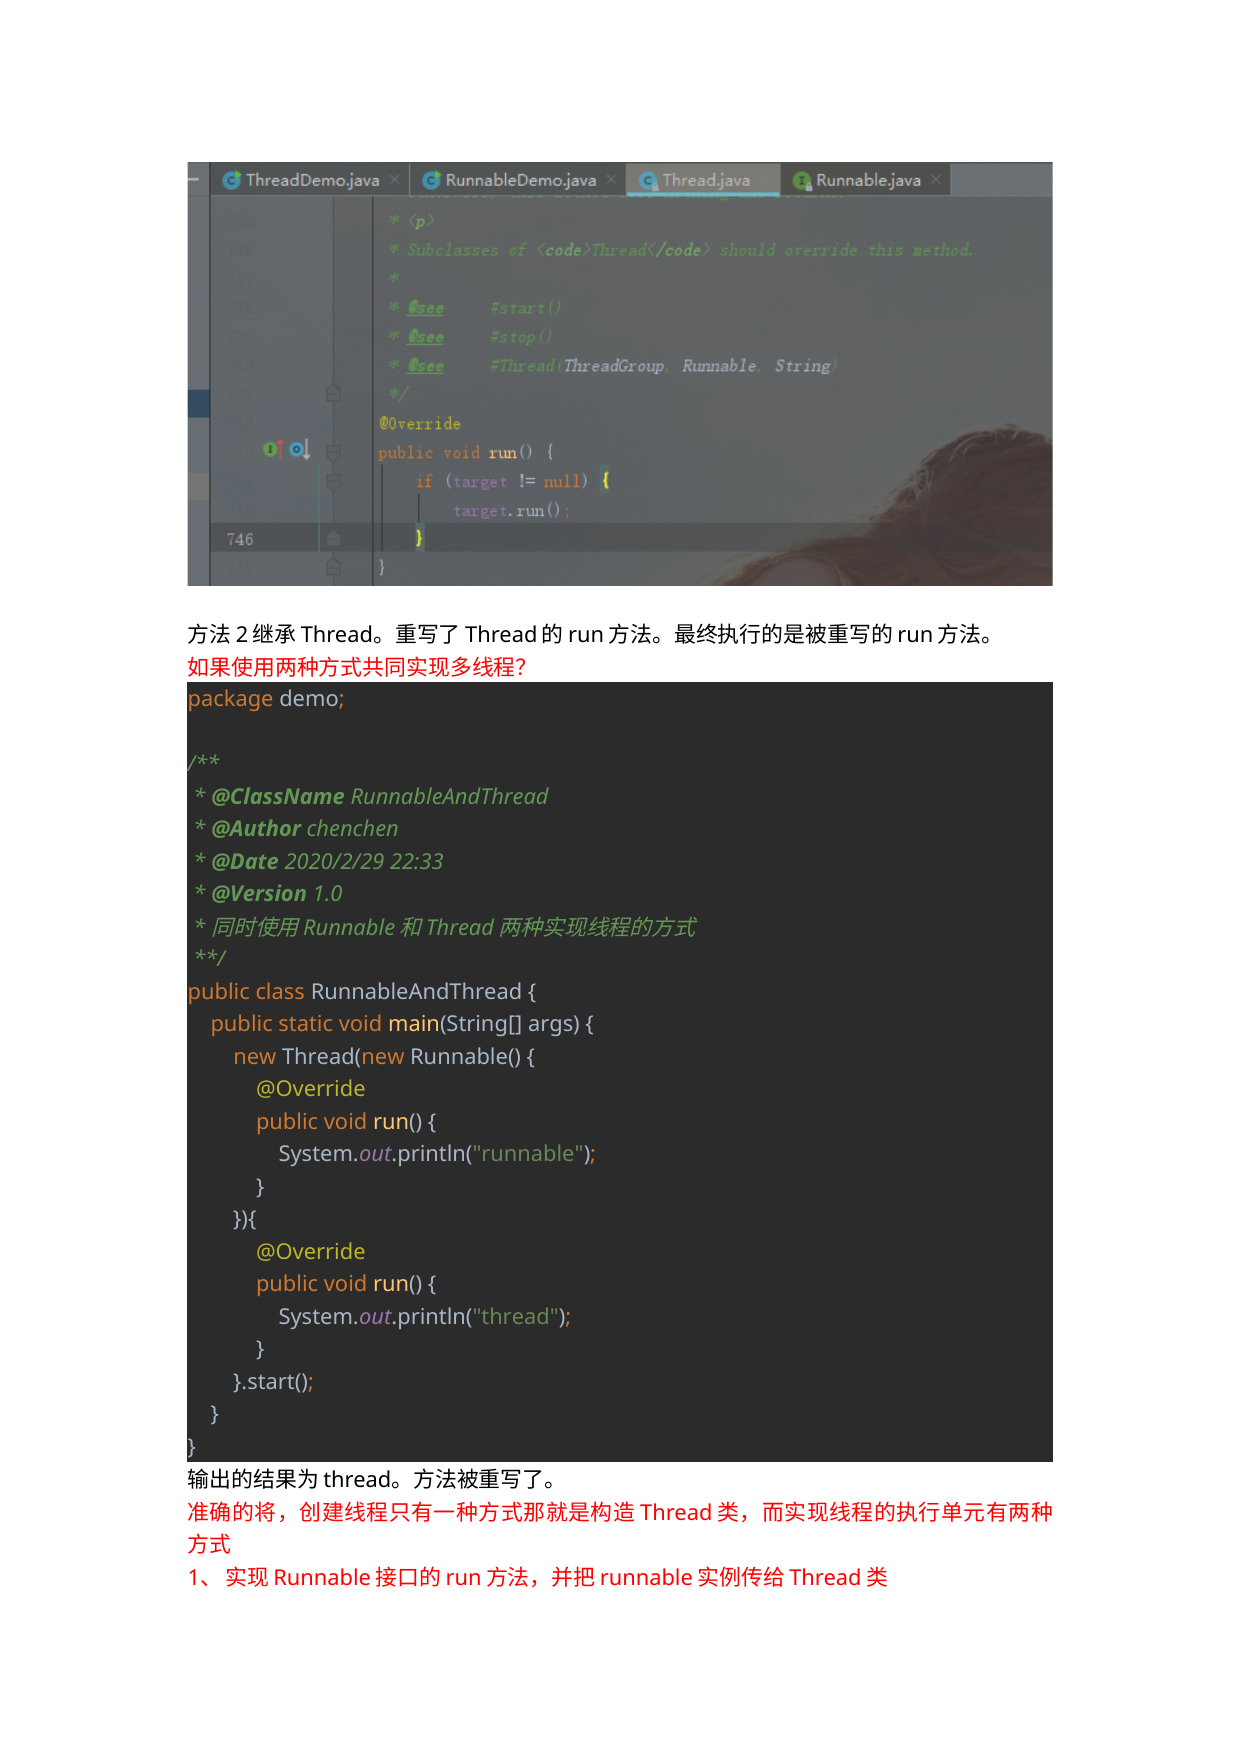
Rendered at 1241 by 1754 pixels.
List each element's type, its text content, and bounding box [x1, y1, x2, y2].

text 准确的将，创建线程只有一种方式那就是构造Thread类，而实现线程的执行单元有两种方式 [187, 1494, 1053, 1559]
picture [187, 162, 1053, 586]
list 实现Runnable接口的run方法，并把runnable实例传给Thread类 [187, 1559, 1053, 1592]
text package demo; /** * @ClassName RunnableAndThread * @Author chenchen * @Date 2020/2/29 22:33 * @Version 1.0 * 同时使用Runnable和Thread两种实现线程的方式 **/ public class RunnableAndThread { public static void main(String[] args) { new Thread(new Runnable() { @Override public void run() { System.out.println("runnable"); } }){ @Override public void run() { System.out.println("thread"); } }.start(); } } [187, 682, 1053, 1462]
text 方法2继承Thread。重写了Thread的run方法。最终执行的是被重写的run方法。 [187, 617, 1053, 649]
text 如果使用两种方式共同实现多线程？ [187, 649, 1053, 682]
text 输出的结果为thread。方法被重写了。 [187, 1462, 1053, 1494]
